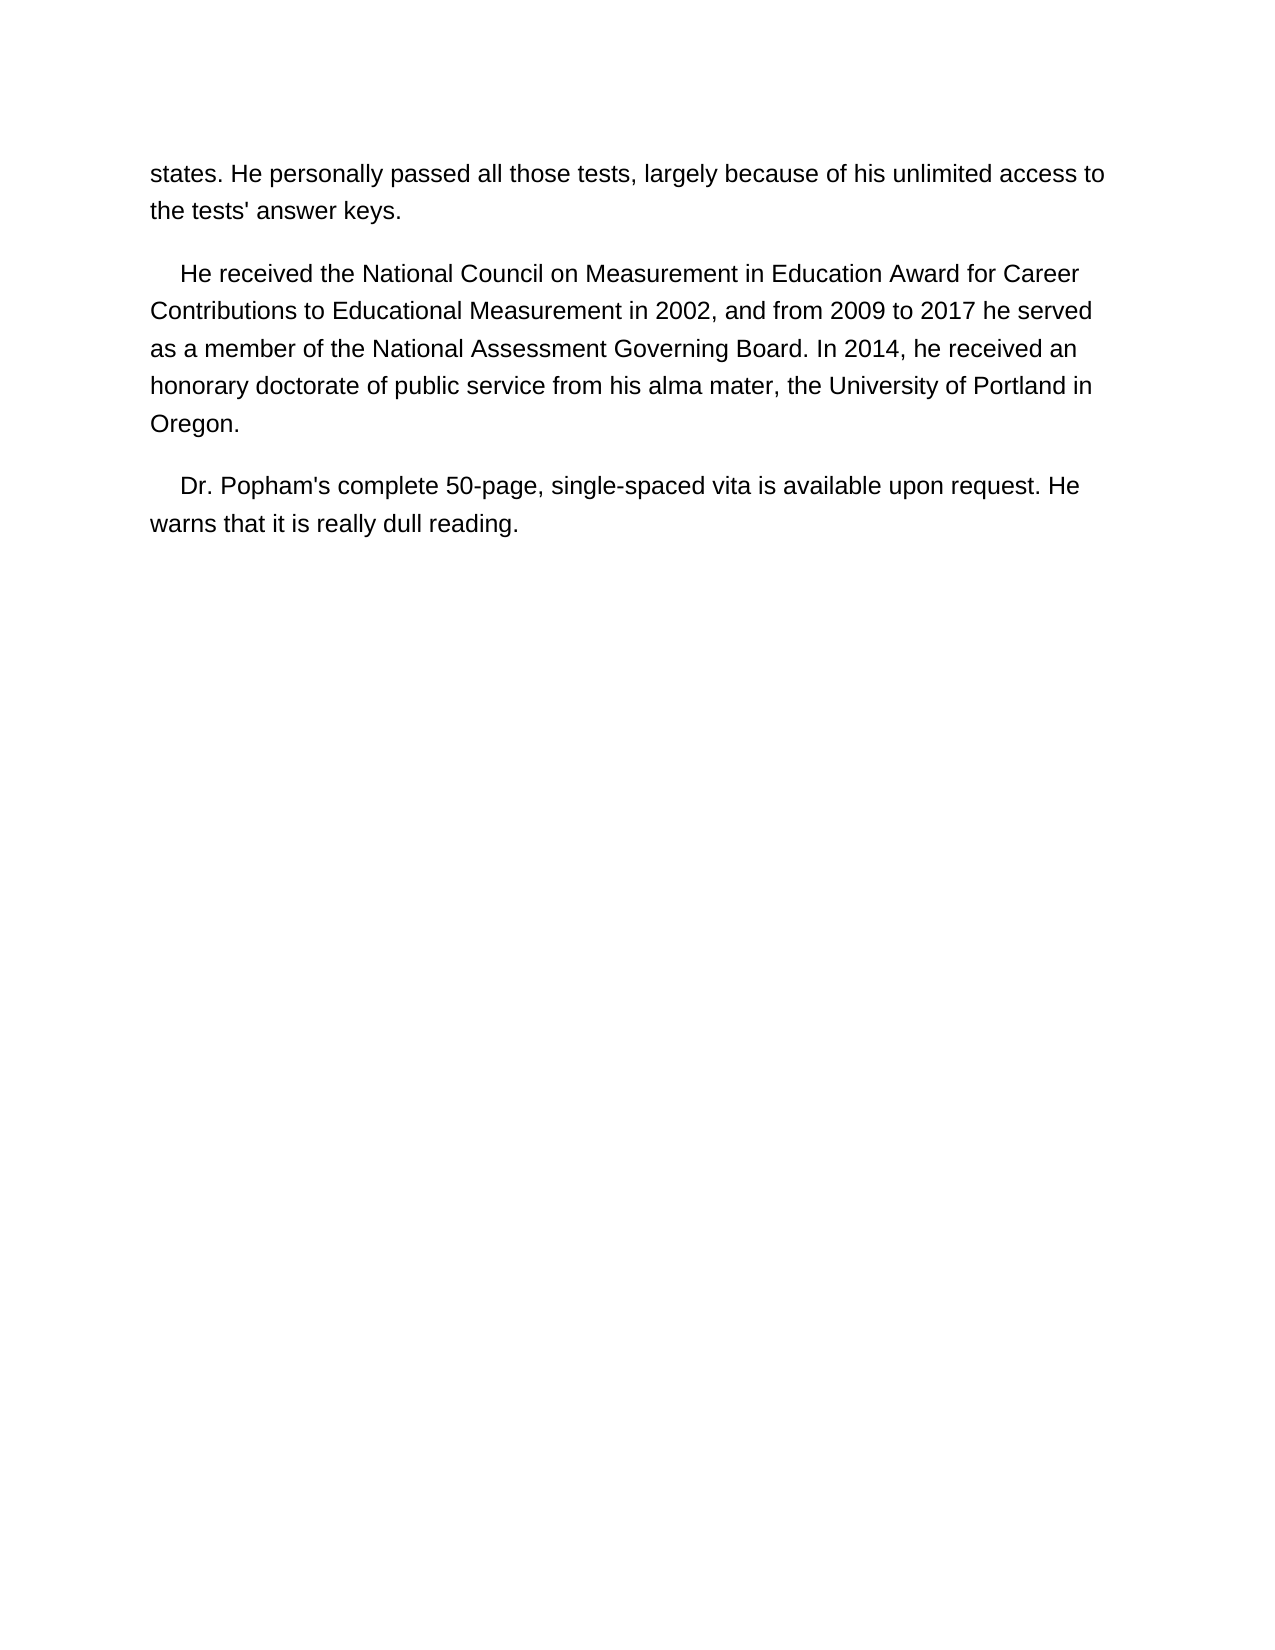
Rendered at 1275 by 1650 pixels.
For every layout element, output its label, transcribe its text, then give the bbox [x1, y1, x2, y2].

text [150, 150, 1125, 225]
text Dr. Popham's complete 50-page, single-spaced vita is available upon request. He warns that it is really dull reading. [150, 462, 1125, 537]
text He received the National Council on Measurement in Education Award for Career Contributions to Educational Measurement in 2002, and from 2009 to 2017 he served as a member of the National Assessment Governing Board. In 2014, he received an honorary doctorate of public service from his alma mater, the University of Portland in Oregon. [150, 250, 1125, 437]
